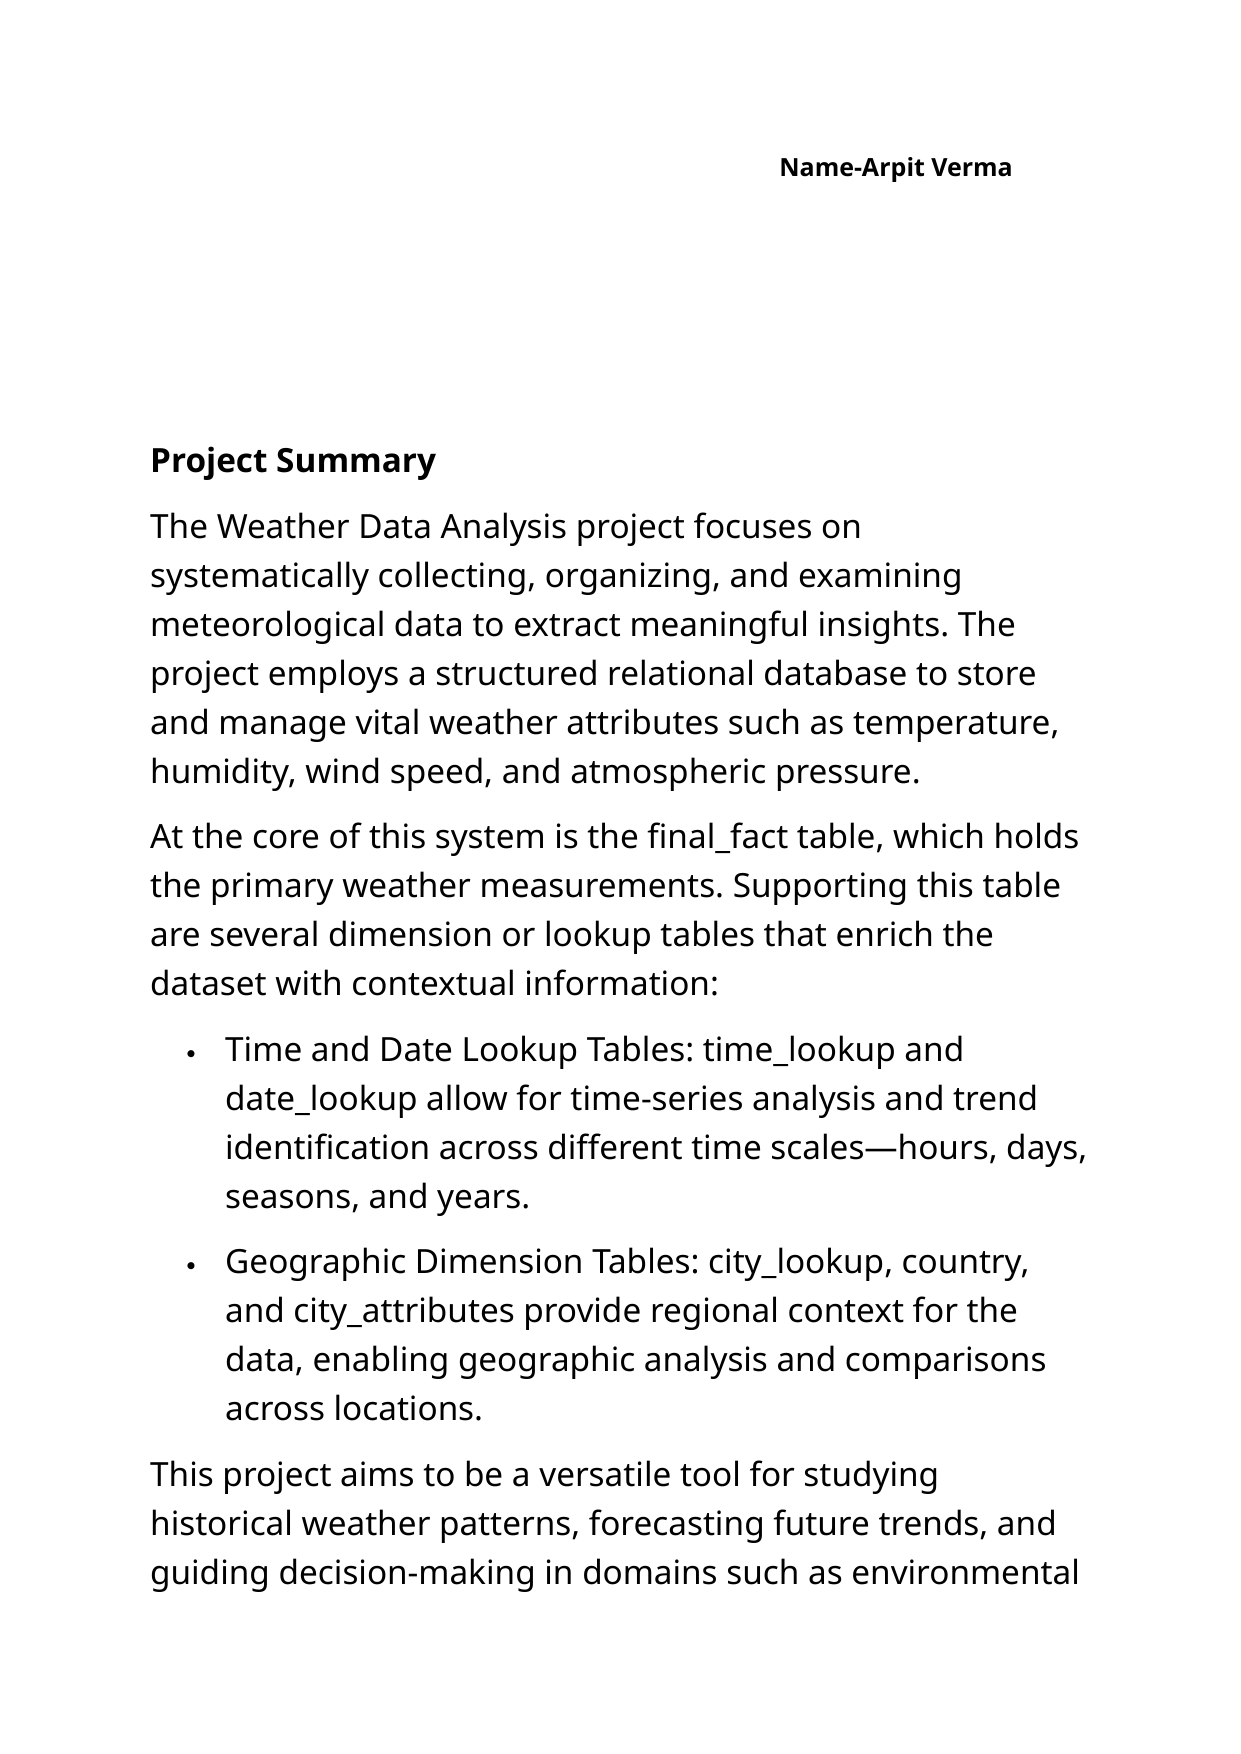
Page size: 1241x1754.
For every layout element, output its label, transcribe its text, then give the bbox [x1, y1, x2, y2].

text The Weather Data Analysis project focuses on systematically collecting, organizing, and examining meteorological data to extract meaningful insights. The project employs a structured relational database to store and manage vital weather attributes such as temperature, humidity, wind speed, and atmospheric pressure. [150, 503, 1090, 793]
list Time and Date Lookup Tables: time_lookup and date_lookup allow for time-series analysis and trend identification across different time scales—hours, days, seasons, and years. [187, 1026, 1090, 1218]
text Project Summary [150, 437, 1090, 483]
list Geographic Dimension Tables: city_lookup, country, and city_attributes provide regional context for the data, enabling geographic analysis and comparisons across locations. [187, 1238, 1090, 1431]
text Name-Arpit Verma [150, 150, 1090, 184]
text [150, 1451, 1090, 1594]
text At the core of this system is the final_fact table, which holds the primary weather measurements. Supporting this table are several dimension or lookup tables that enrich the dataset with contextual information: [150, 813, 1090, 1006]
